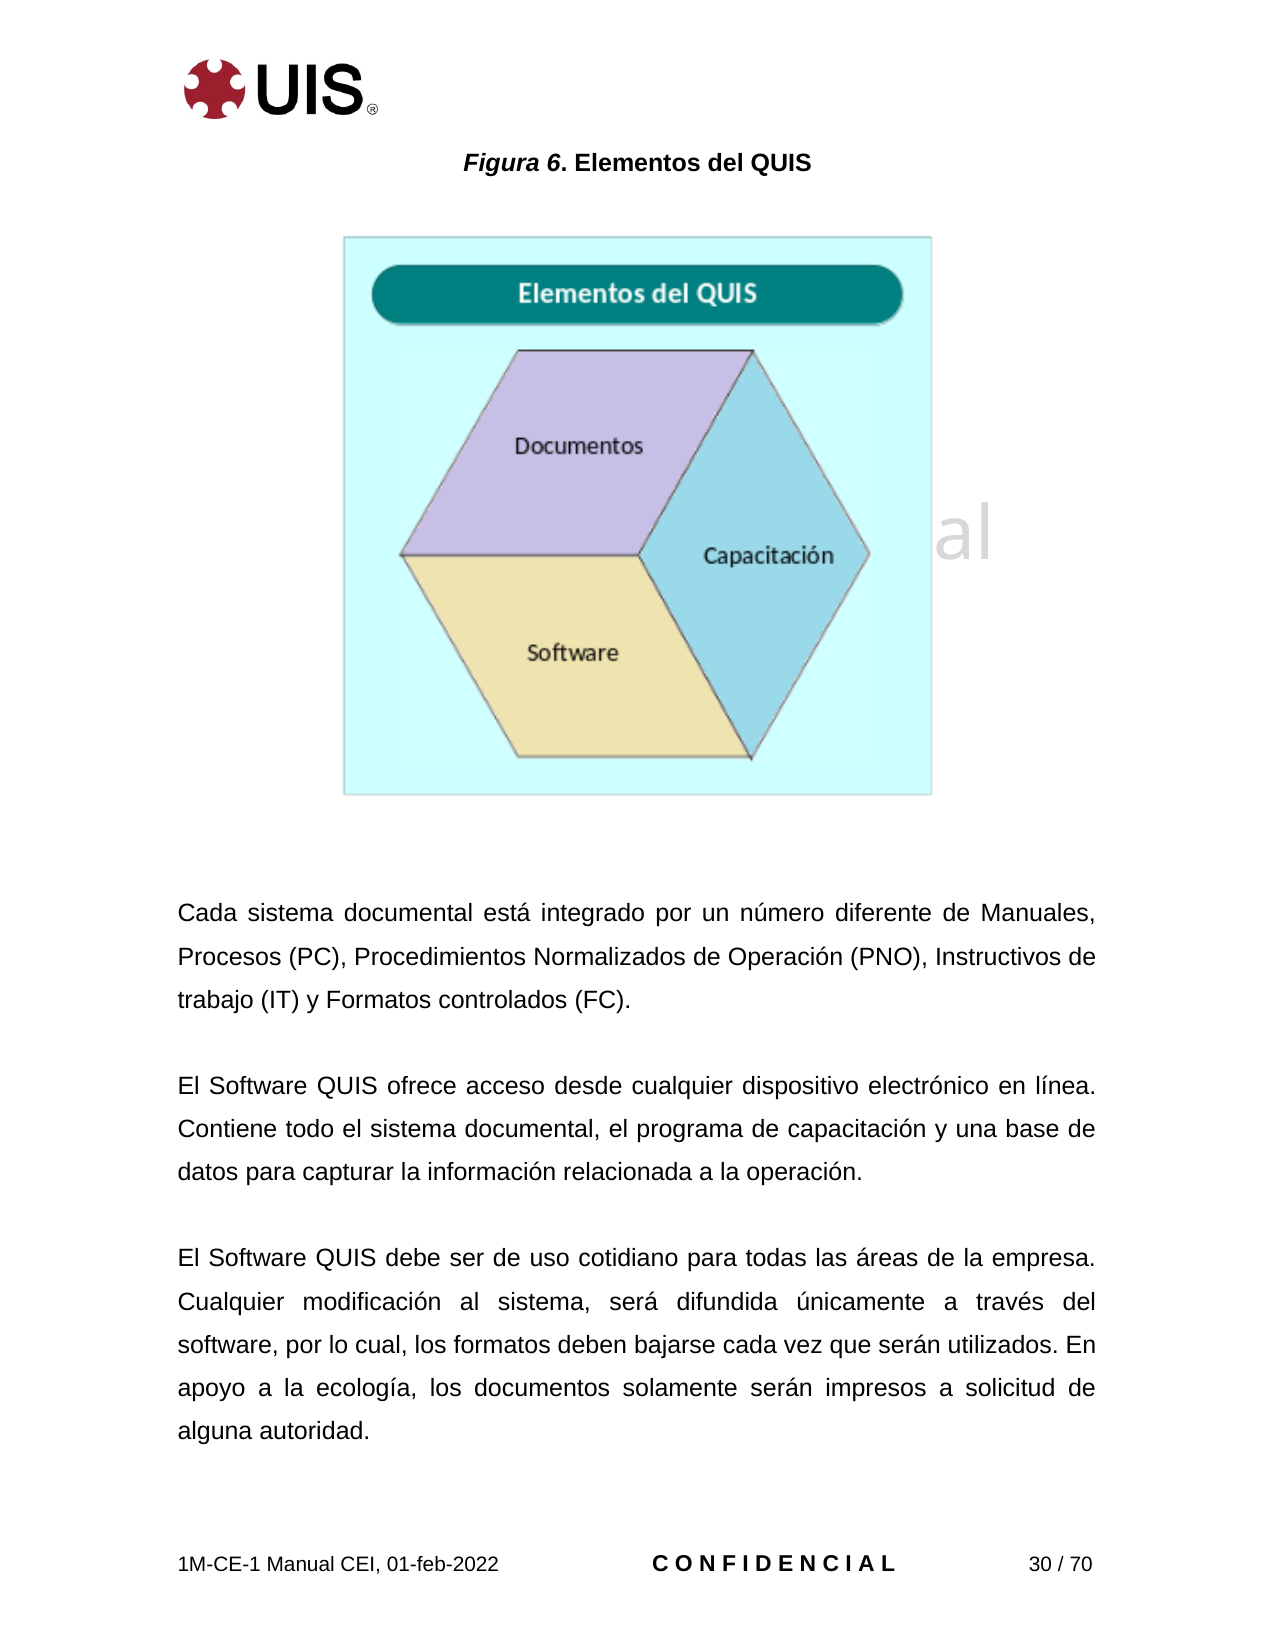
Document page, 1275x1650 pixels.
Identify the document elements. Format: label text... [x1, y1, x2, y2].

picture [182, 57, 380, 121]
text Cada sistema documental está integrado por un número diferente de Manuales, Procesos (PC), Procedimientos Normalizados de Operación (PNO), Instructivos de trabajo (IT) y Formatos controlados (FC). [177, 898, 1098, 1013]
text Figura 6. Elementos del QUIS [177, 148, 1098, 176]
text El Software QUIS ofrece acceso desde cualquier dispositivo electrónico en línea. Contiene todo el sistema documental, el programa de capacitación y una base de datos para capturar la información relacionada a la operación. [177, 1071, 1098, 1186]
text El Software QUIS debe ser de uso cotidiano para todas las áreas de la empresa. Cualquier modificación al sistema, será difundida únicamente a través del software, por lo cual, los formatos deben bajarse cada vez que serán utilizados. En apoyo a la ecología, los documentos solamente serán impresos a solicitud de alguna autoridad. [177, 1243, 1098, 1445]
